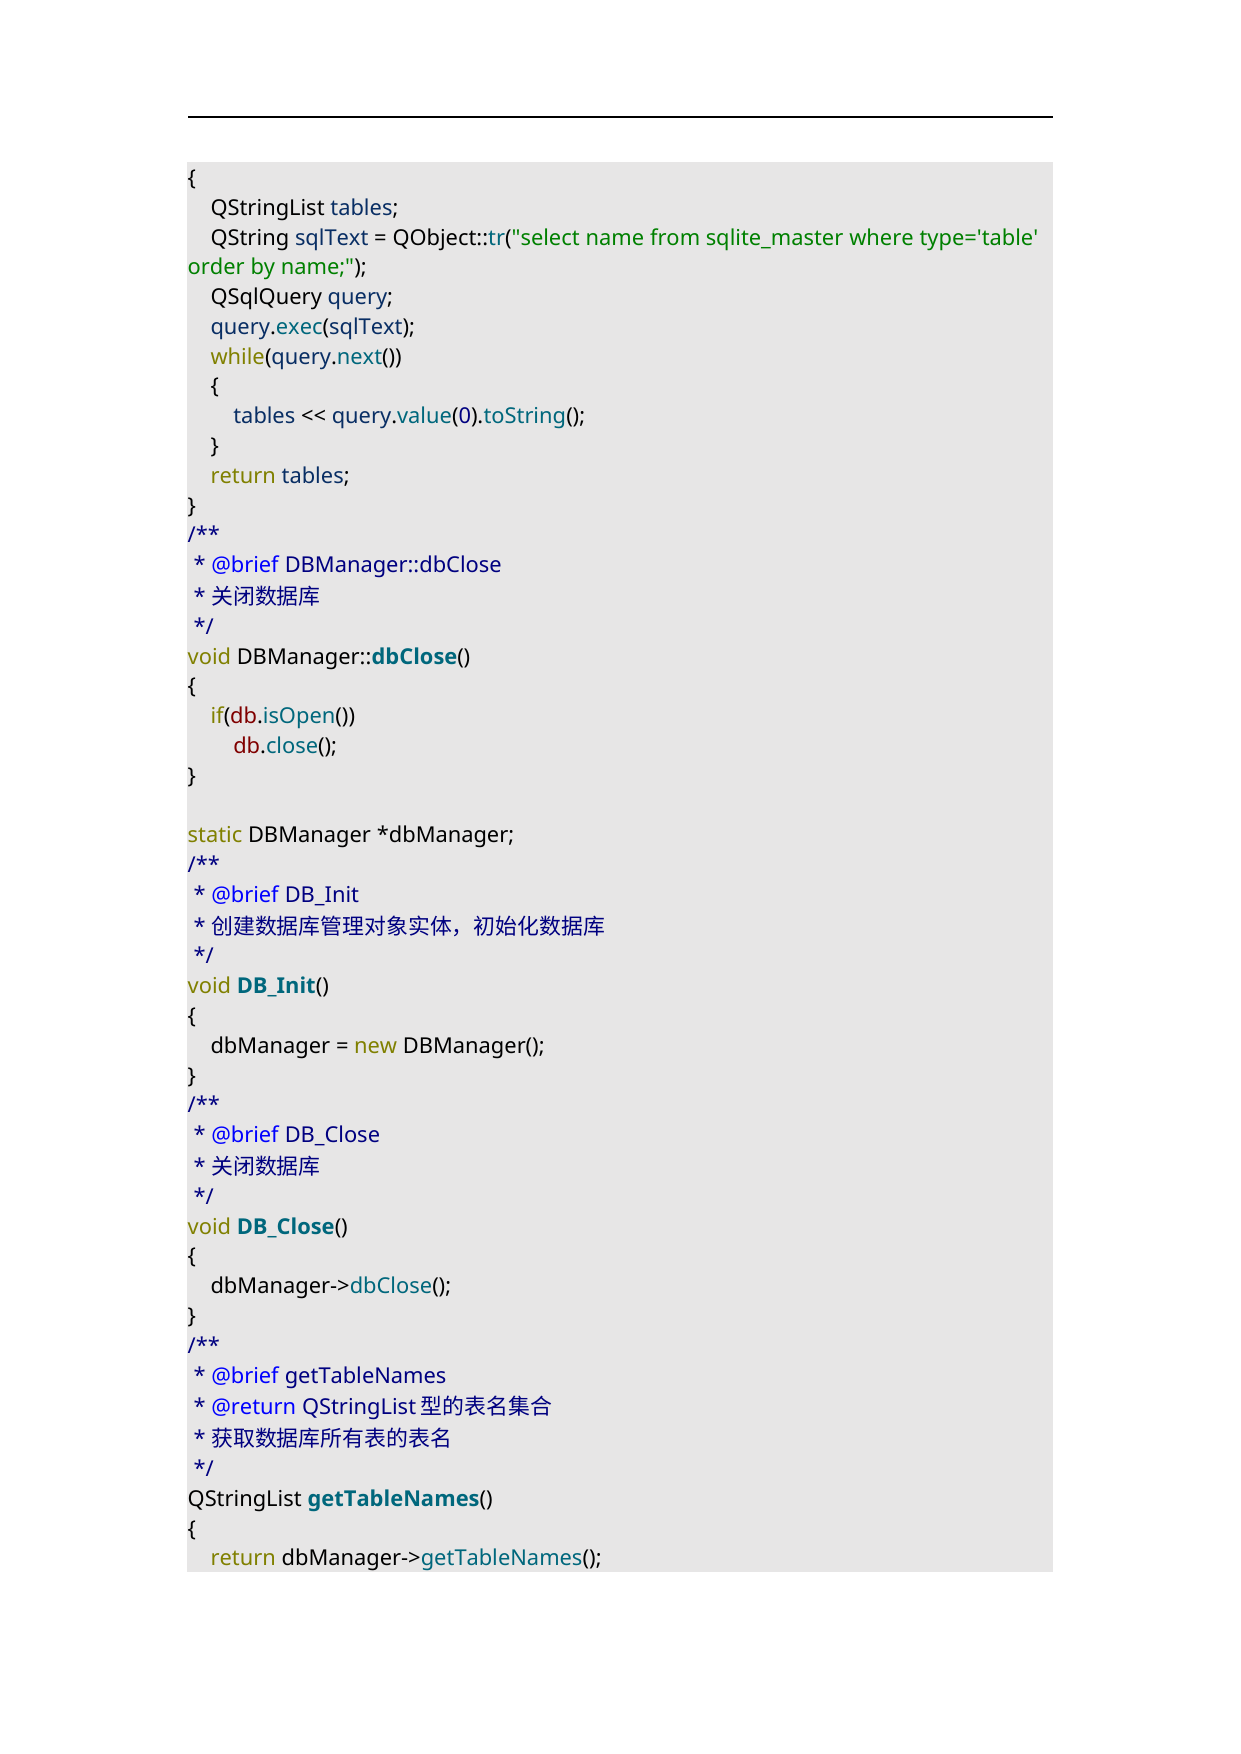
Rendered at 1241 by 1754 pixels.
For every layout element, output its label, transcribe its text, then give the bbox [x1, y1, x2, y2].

text } [187, 760, 1053, 789]
text * 关闭数据库 [187, 579, 1053, 611]
text { [187, 1512, 1053, 1542]
text void DBManager::dbClose() [187, 641, 1053, 670]
text { [187, 1240, 1053, 1270]
text /** [187, 849, 1053, 879]
text while(query.next()) [187, 341, 1053, 371]
text QStringList getTableNames() [187, 1483, 1053, 1512]
text static DBManager *dbManager; [187, 819, 1053, 849]
text QStringList tables; [187, 192, 1053, 222]
text if(db.isOpen()) [187, 700, 1053, 730]
text } [187, 490, 1053, 519]
text */ [187, 941, 1053, 970]
text db.close(); [187, 730, 1053, 760]
text /** [187, 1089, 1053, 1119]
text * @brief DBManager::dbClose [187, 549, 1053, 579]
text } [187, 1300, 1053, 1330]
text */ [187, 1181, 1053, 1211]
text { [187, 1000, 1053, 1030]
text return dbManager->getTableNames(); [187, 1542, 1053, 1572]
text dbManager->dbClose(); [187, 1270, 1053, 1300]
text /** [187, 519, 1053, 549]
text query.exec(sqlText); [187, 311, 1053, 341]
text * @return QStringList型的表名集合 [187, 1389, 1053, 1421]
text * @brief DB_Init [187, 879, 1053, 909]
text void DB_Close() [187, 1211, 1053, 1240]
text * 创建数据库管理对象实体，初始化数据库 [187, 909, 1053, 941]
text } [187, 430, 1053, 460]
text * @brief getTableNames [187, 1359, 1053, 1389]
text dbManager = new DBManager(); [187, 1030, 1053, 1060]
text { [187, 371, 1053, 400]
text tables << query.value(0).toString(); [187, 400, 1053, 430]
text * @brief DB_Close [187, 1119, 1053, 1149]
text QSqlQuery query; [187, 281, 1053, 311]
text */ [187, 1453, 1053, 1483]
text * 获取数据库所有表的表名 [187, 1421, 1053, 1453]
text /** [187, 1330, 1053, 1359]
text { [187, 162, 1053, 192]
text QString sqlText = QObject::tr("select name from sqlite_master where type='table' order by name;"); [187, 222, 1053, 281]
text void DB_Init() [187, 970, 1053, 1000]
text } [187, 1060, 1053, 1089]
text * 关闭数据库 [187, 1149, 1053, 1181]
text */ [187, 611, 1053, 641]
text return tables; [187, 460, 1053, 490]
text { [187, 670, 1053, 700]
